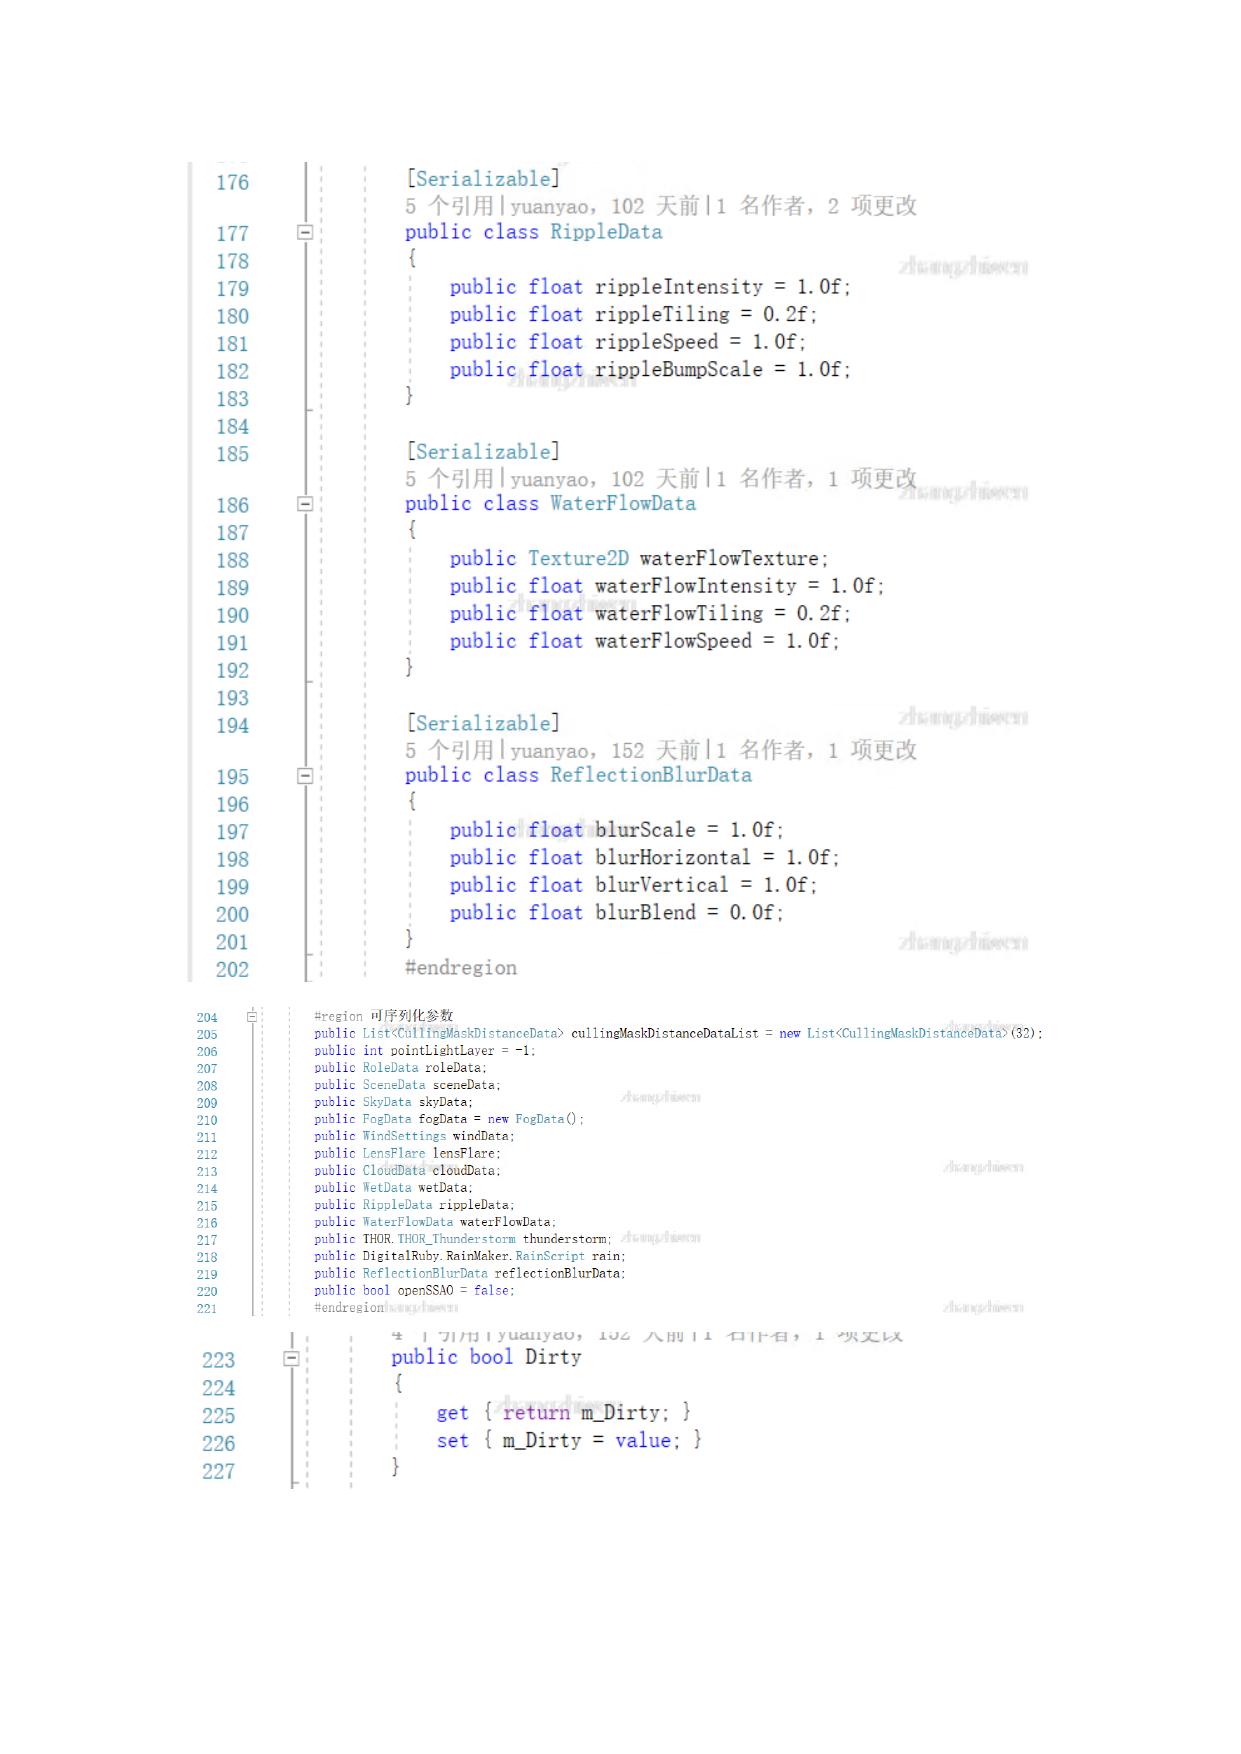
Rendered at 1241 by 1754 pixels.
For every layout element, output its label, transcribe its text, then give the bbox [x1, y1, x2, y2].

picture [187, 1332, 951, 1489]
picture [187, 1007, 1052, 1316]
picture [187, 162, 1030, 982]
